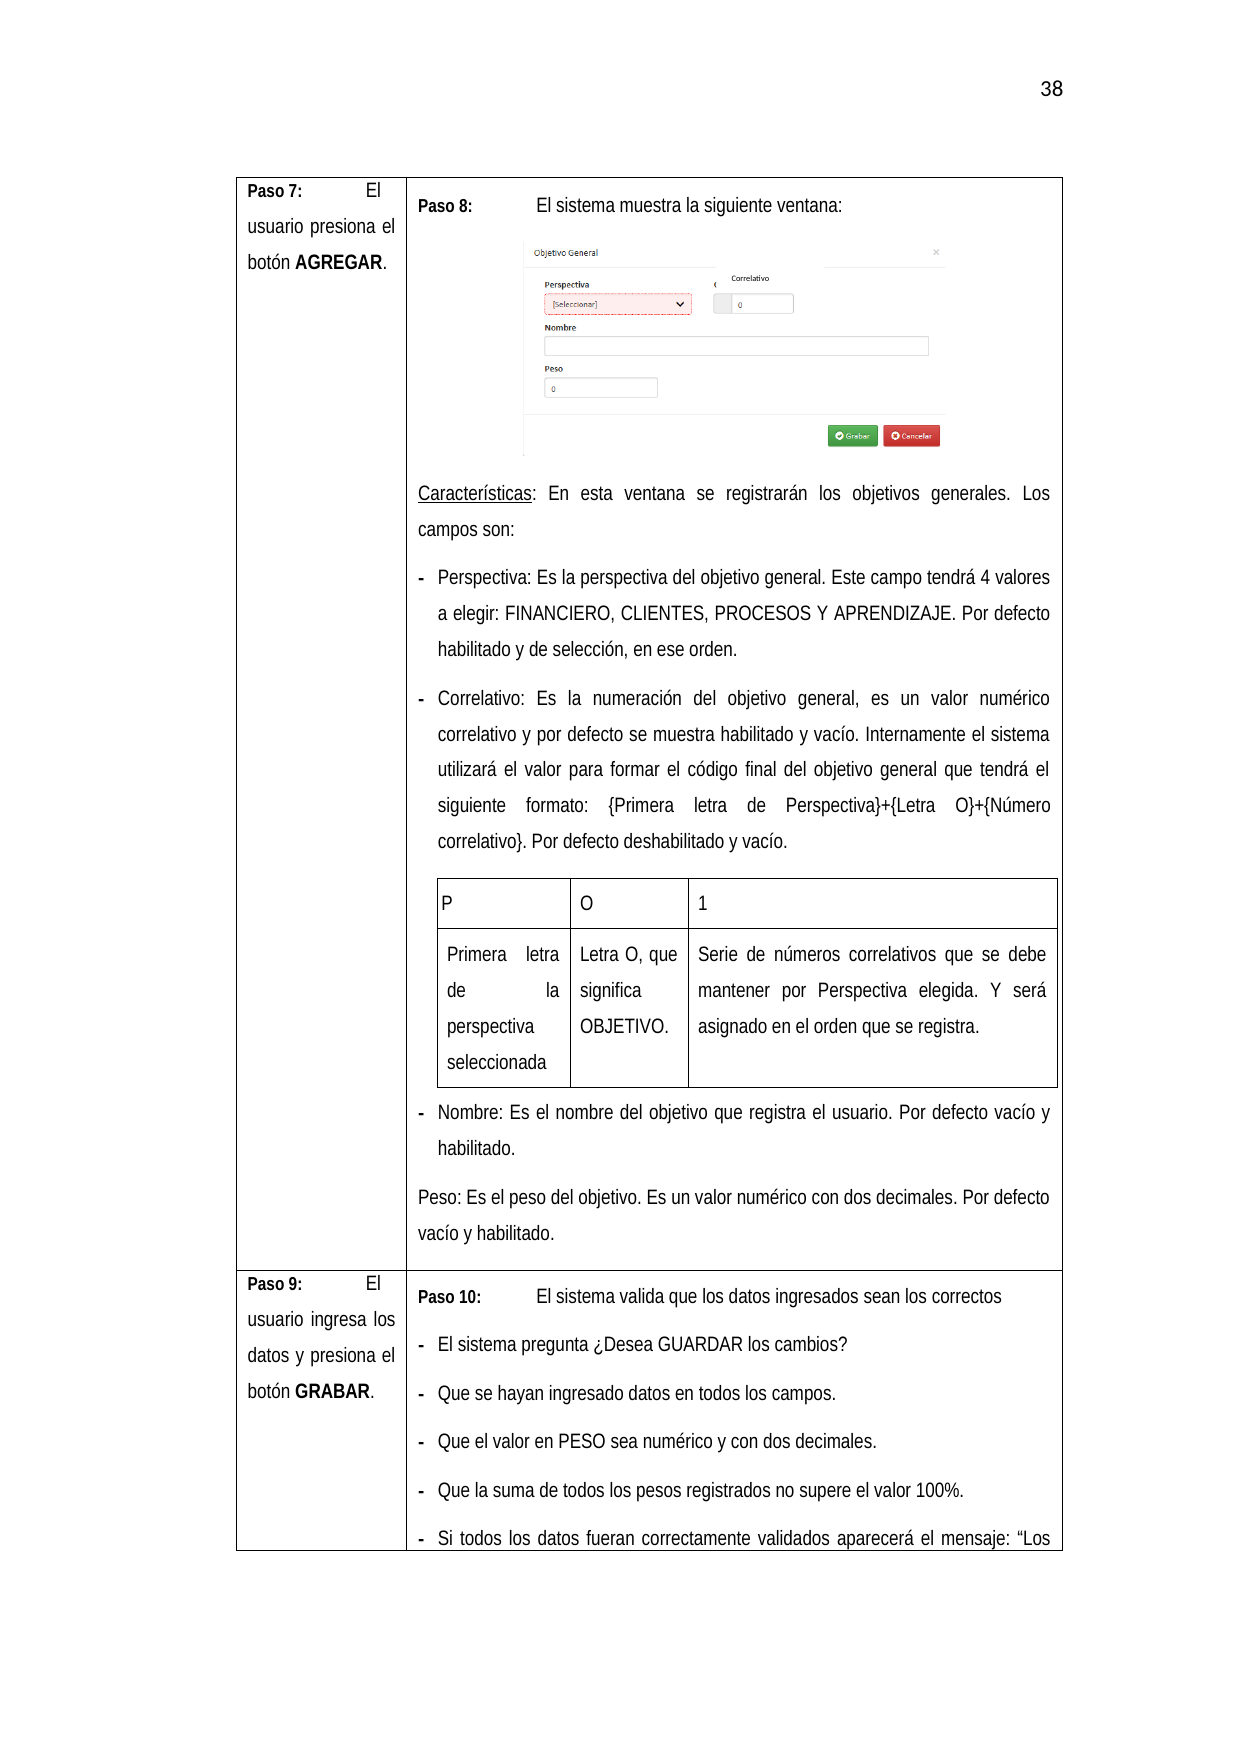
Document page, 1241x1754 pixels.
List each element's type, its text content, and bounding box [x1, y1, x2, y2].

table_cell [407, 1271, 1062, 1550]
table_cell El sistema muestra la siguiente ventana: Características: En esta ventana se registrarán los objetivos generales. Los campos son: Perspectiva: Es la perspectiva del objetivo general. Este campo tendrá 4 valores a elegir: FINANCIERO, CLIENTES, PROCESOS Y APRENDIZAJE. Por defecto habilitado y de selección, en ese orden. Correlativo: Es la numeración del objetivo general, es un valor numérico correlativo y por defecto se muestra habilitado y vacío. Internamente el sistema utilizará el valor para formar el código final del objetivo general que tendrá el siguiente formato: {Primera letra de Perspectiva}+{Letra O}+{Número correlativo}. Por defecto deshabilitado y vacío. Nombre: Es el nombre del objetivo que registra el usuario. Por defecto vacío y habilitado. Peso: Es el peso del objetivo. Es un valor numérico con dos decimales. Por defecto vacío y habilitado. [407, 178, 1062, 1270]
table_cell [237, 1271, 406, 1550]
picture [523, 242, 946, 456]
table_cell El usuario presiona el botón AGREGAR. [237, 178, 406, 1270]
